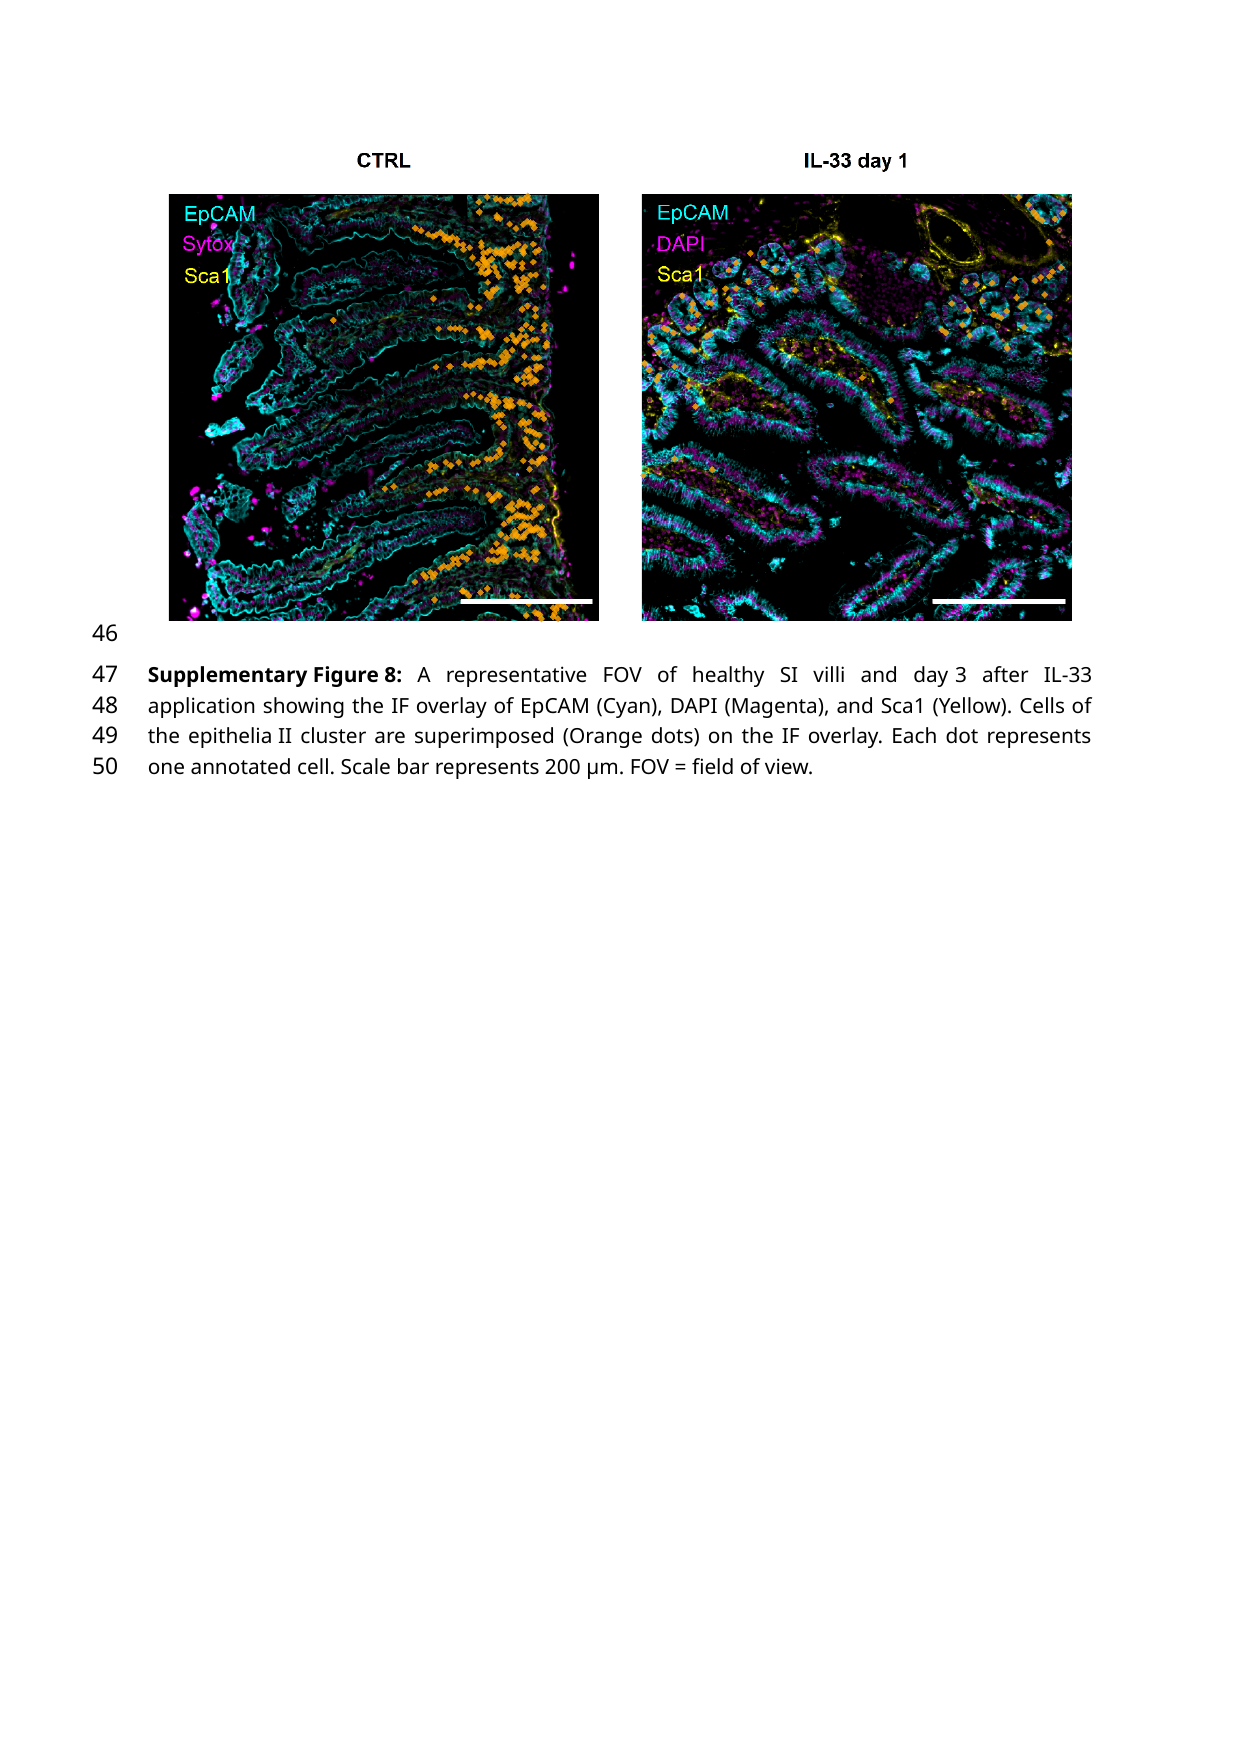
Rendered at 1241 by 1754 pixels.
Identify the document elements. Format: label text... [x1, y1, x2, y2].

text Supplementary Figure 8: A representative FOV of healthy SI villi and day 3 after IL-33 application showing the IF overlay of EpCAM (Cyan), DAPI (Magenta), and Sca1 (Yellow). Cells of the epithelia II cluster are superimposed (Orange dots) on the IF overlay. Each dot represents one annotated cell. Scale bar represents 200 µm. FOV = field of view. [148, 660, 1093, 781]
picture [147, 147, 1093, 642]
